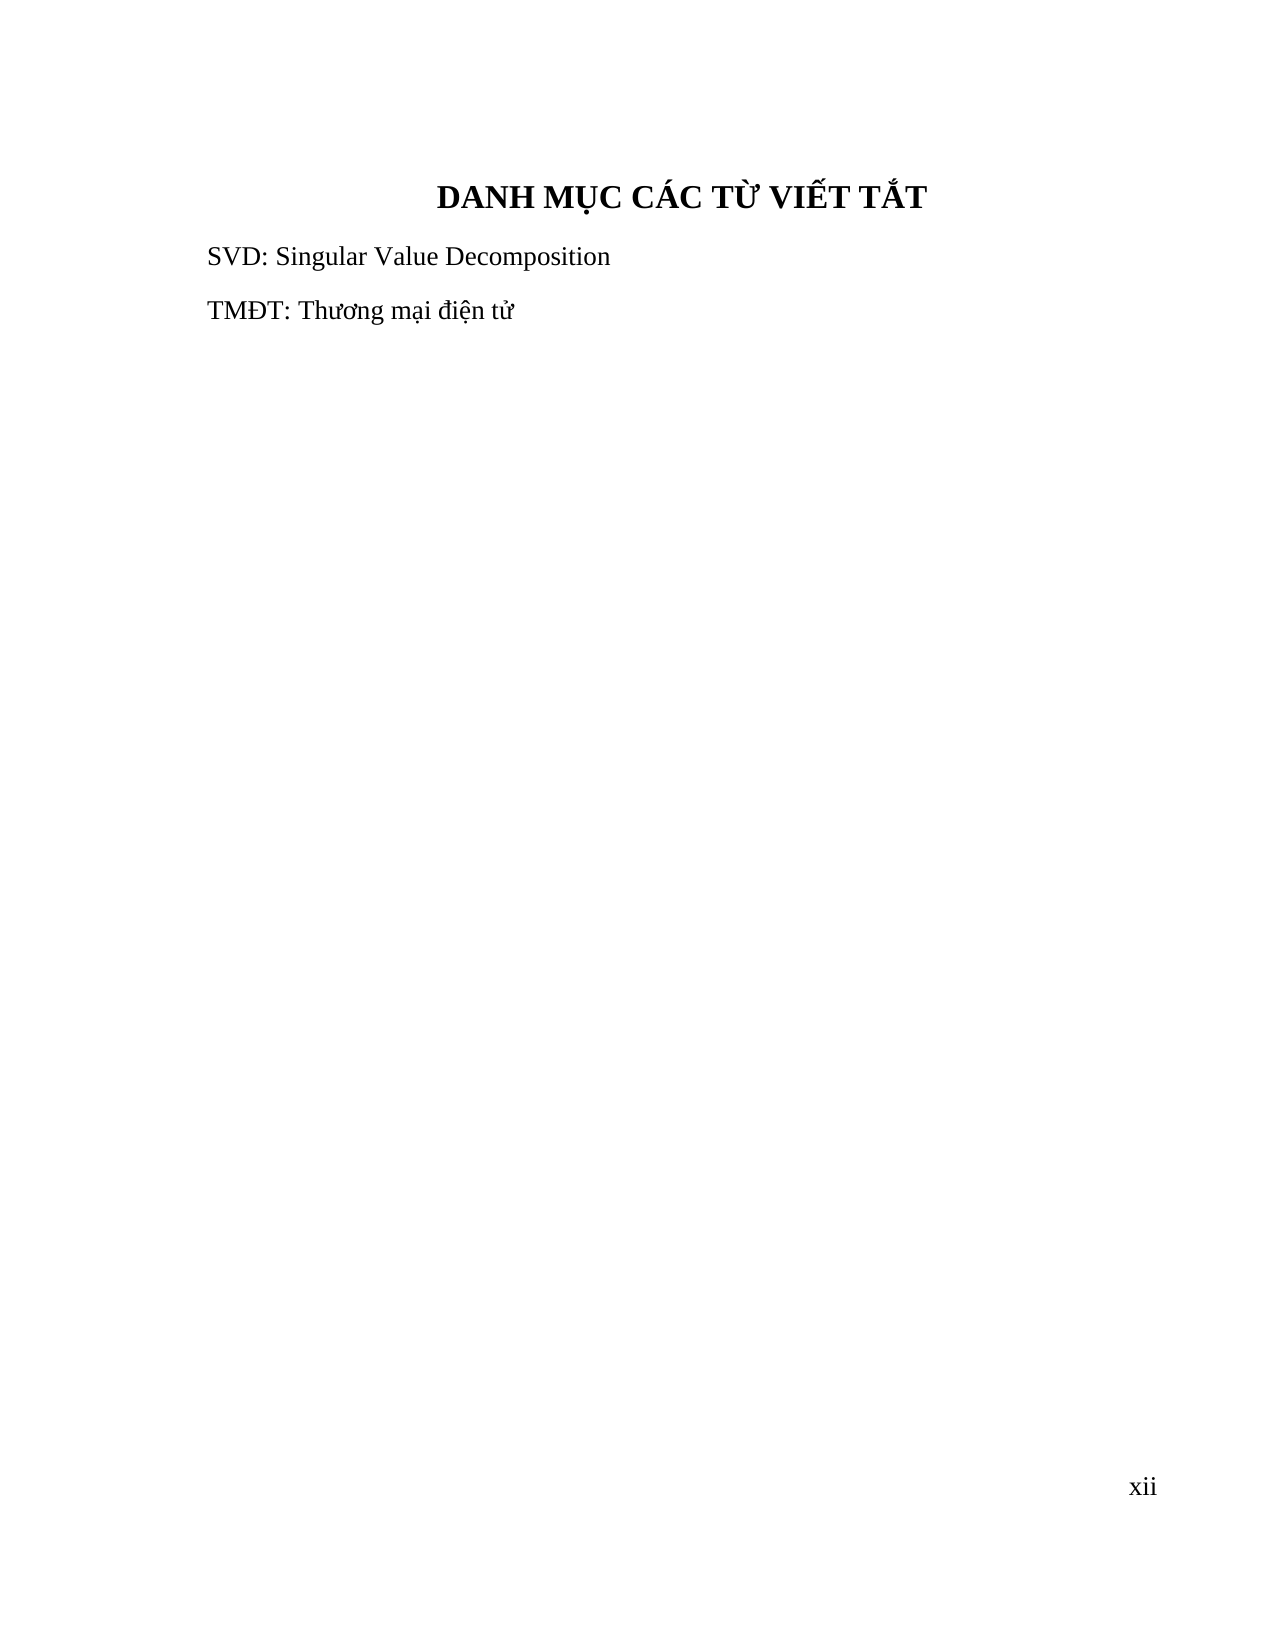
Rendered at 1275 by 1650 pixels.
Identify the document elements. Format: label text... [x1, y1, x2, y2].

text SVD: Singular Value Decomposition [207, 240, 1157, 271]
subtitle DANH MỤC CÁC TỪ VIẾT TẮT [207, 177, 1157, 216]
text TMĐT: Thương mại điện tử [207, 294, 1157, 325]
